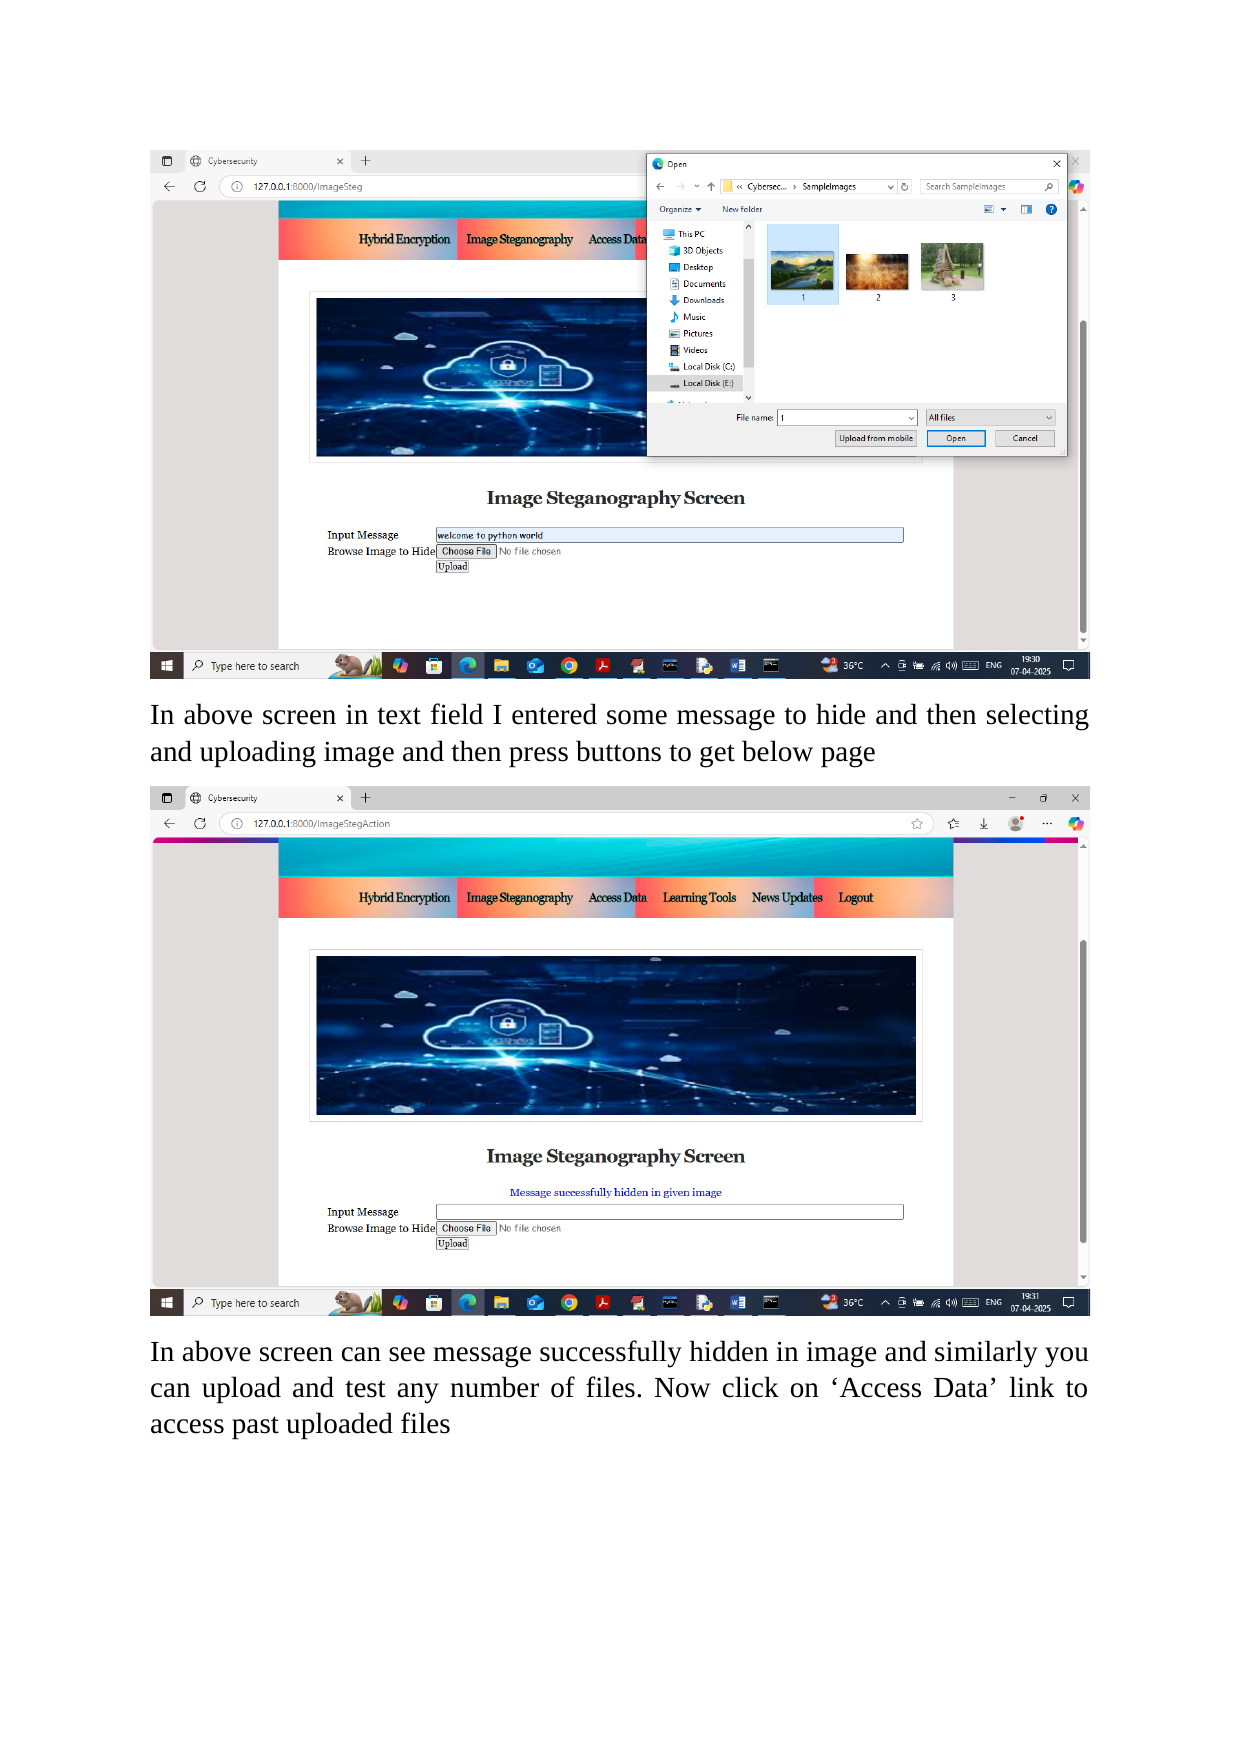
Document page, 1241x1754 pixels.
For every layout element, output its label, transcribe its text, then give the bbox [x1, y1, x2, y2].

text In above screen in text field I entered some message to hide and then selecting and uploading image and then press buttons to get below page [150, 697, 1090, 767]
text In above screen can see message successfully hidden in image and similarly you can upload and test any number of files. Now click on ‘Access Data’ link to access past uploaded files [150, 1334, 1090, 1440]
picture [150, 150, 1091, 679]
picture [150, 786, 1091, 1316]
